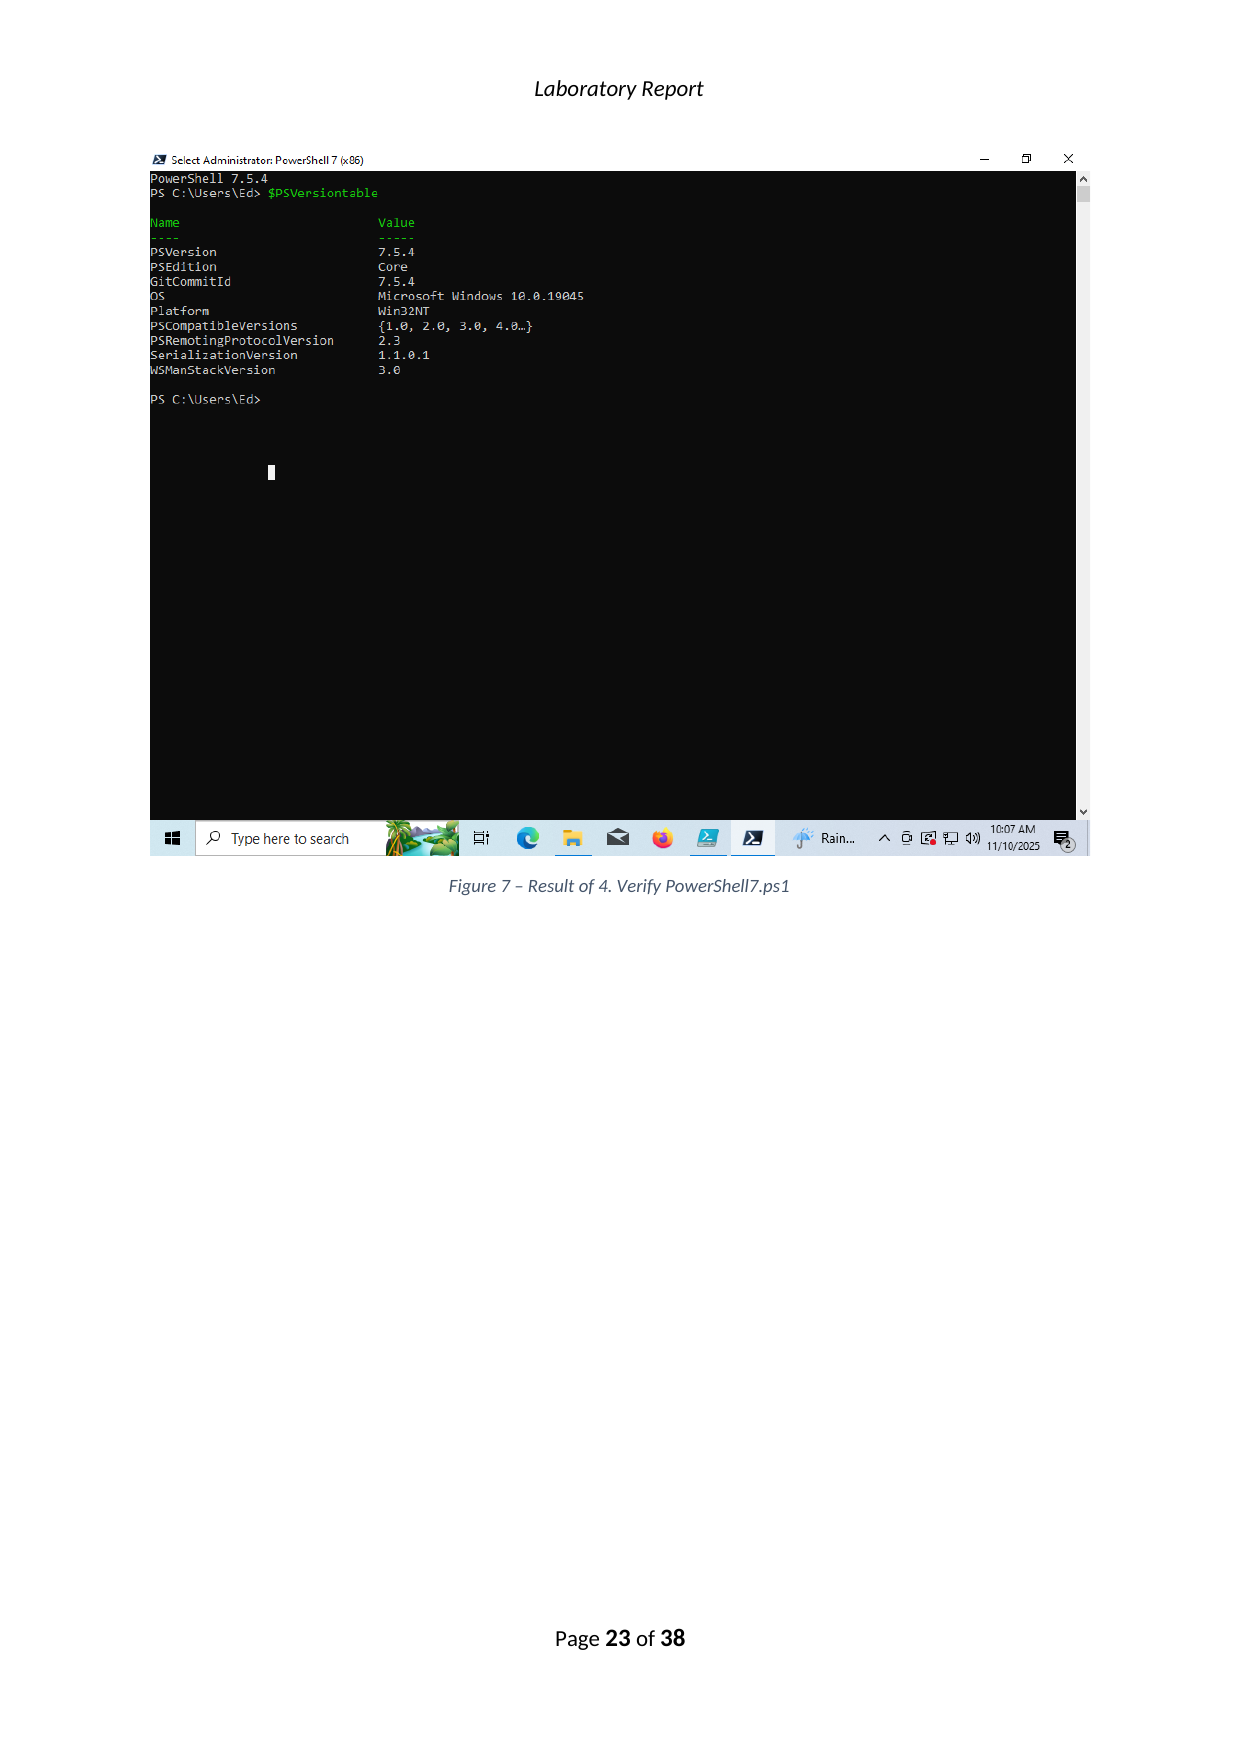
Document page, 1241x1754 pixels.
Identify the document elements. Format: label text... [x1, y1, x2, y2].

picture [150, 150, 1091, 856]
text Figure 7 – Result of 4. Verify PowerShell7.ps1 [150, 874, 1090, 897]
